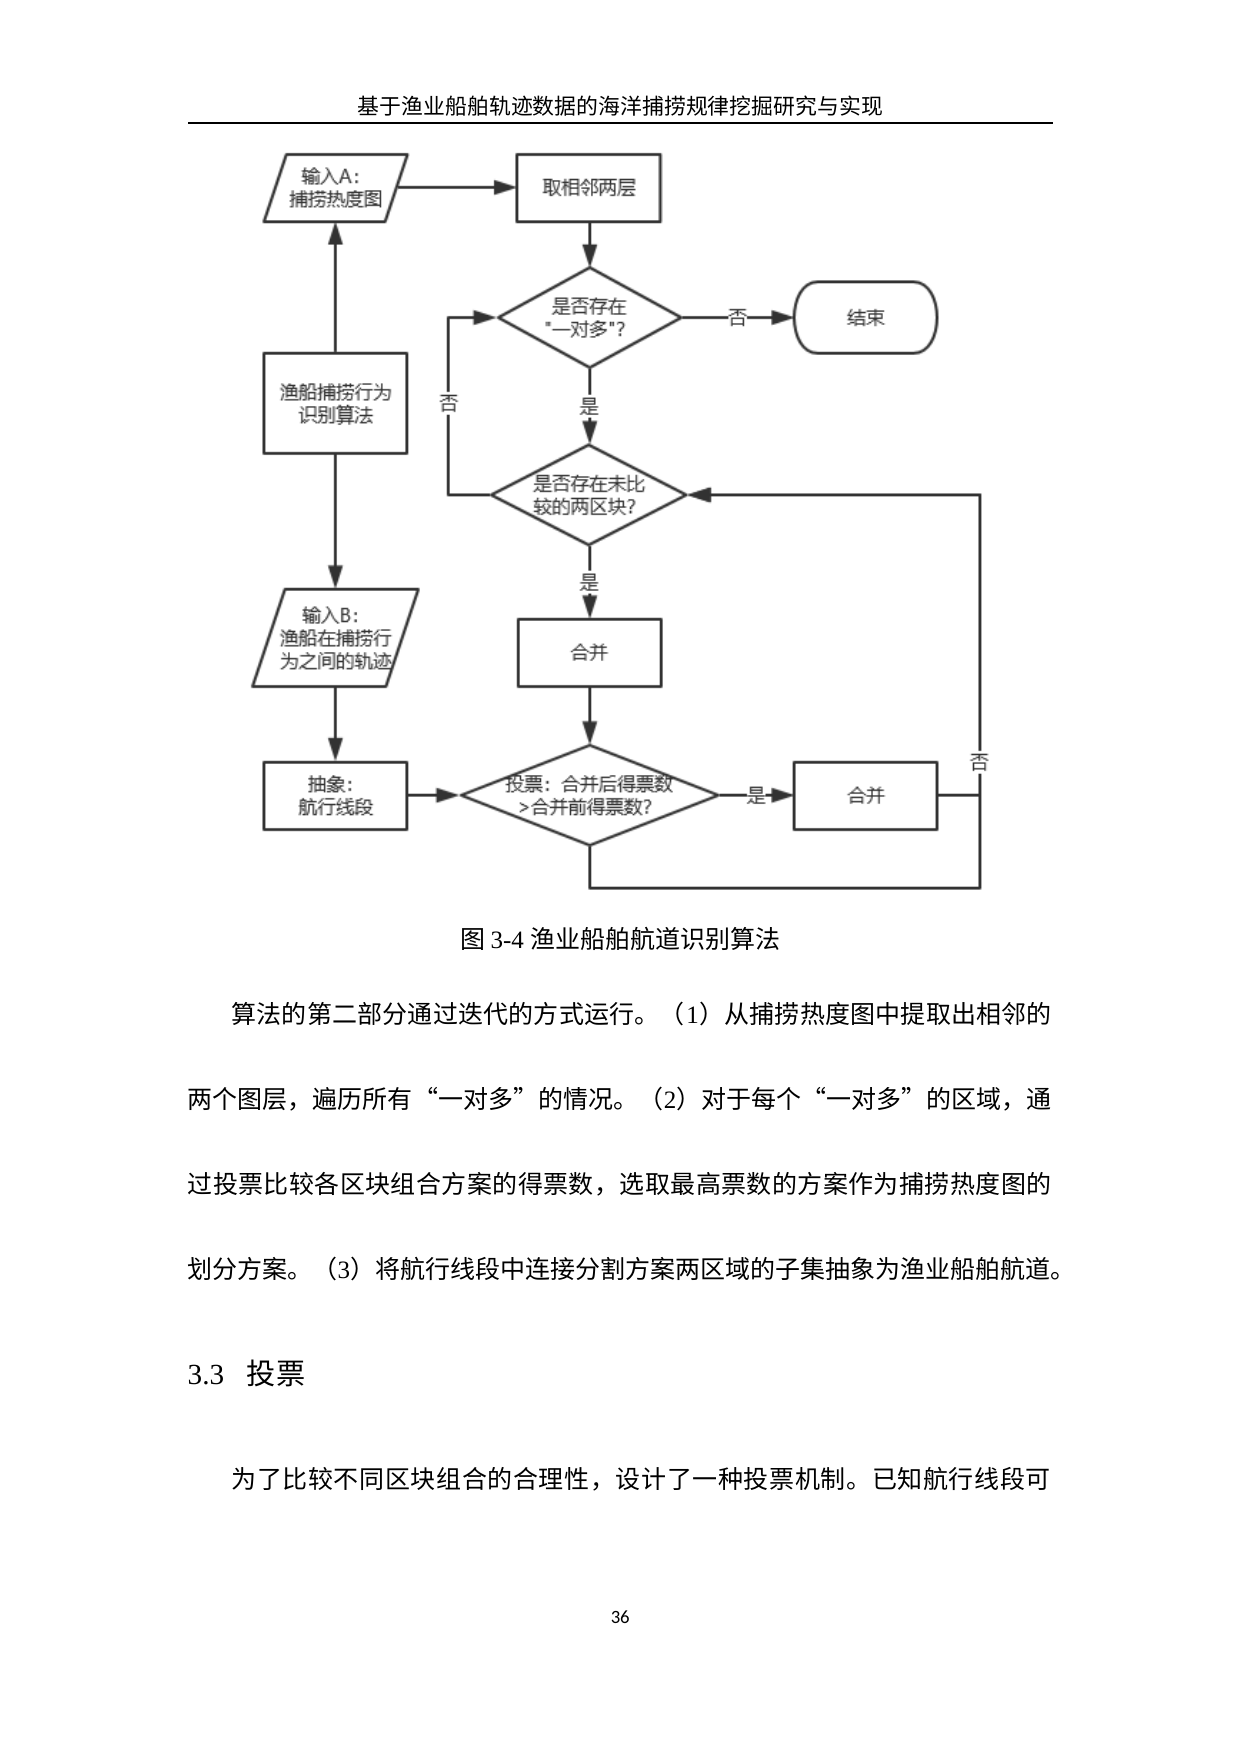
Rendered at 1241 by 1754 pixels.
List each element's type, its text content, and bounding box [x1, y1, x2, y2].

table_cell 图3-4 渔业船舶航道识别算法 [176, 904, 1064, 979]
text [187, 1443, 1053, 1511]
text 算法的第二部分通过迭代的方式运行。（1）从捕捞热度图中提取出相邻的两个图层，遍历所有“一对多”的情况。（2）对于每个“一对多”的区域，通过投票比较各区块组合方案的得票数，选取最高票数的方案作为捕捞热度图的划分方案。（3）将航行线段中连接分割方案两区域的子集抽象为渔业船舶航道。 [187, 979, 1053, 1302]
subtitle 投票 [187, 1338, 1053, 1406]
table_header [176, 150, 1064, 904]
picture [247, 150, 993, 897]
